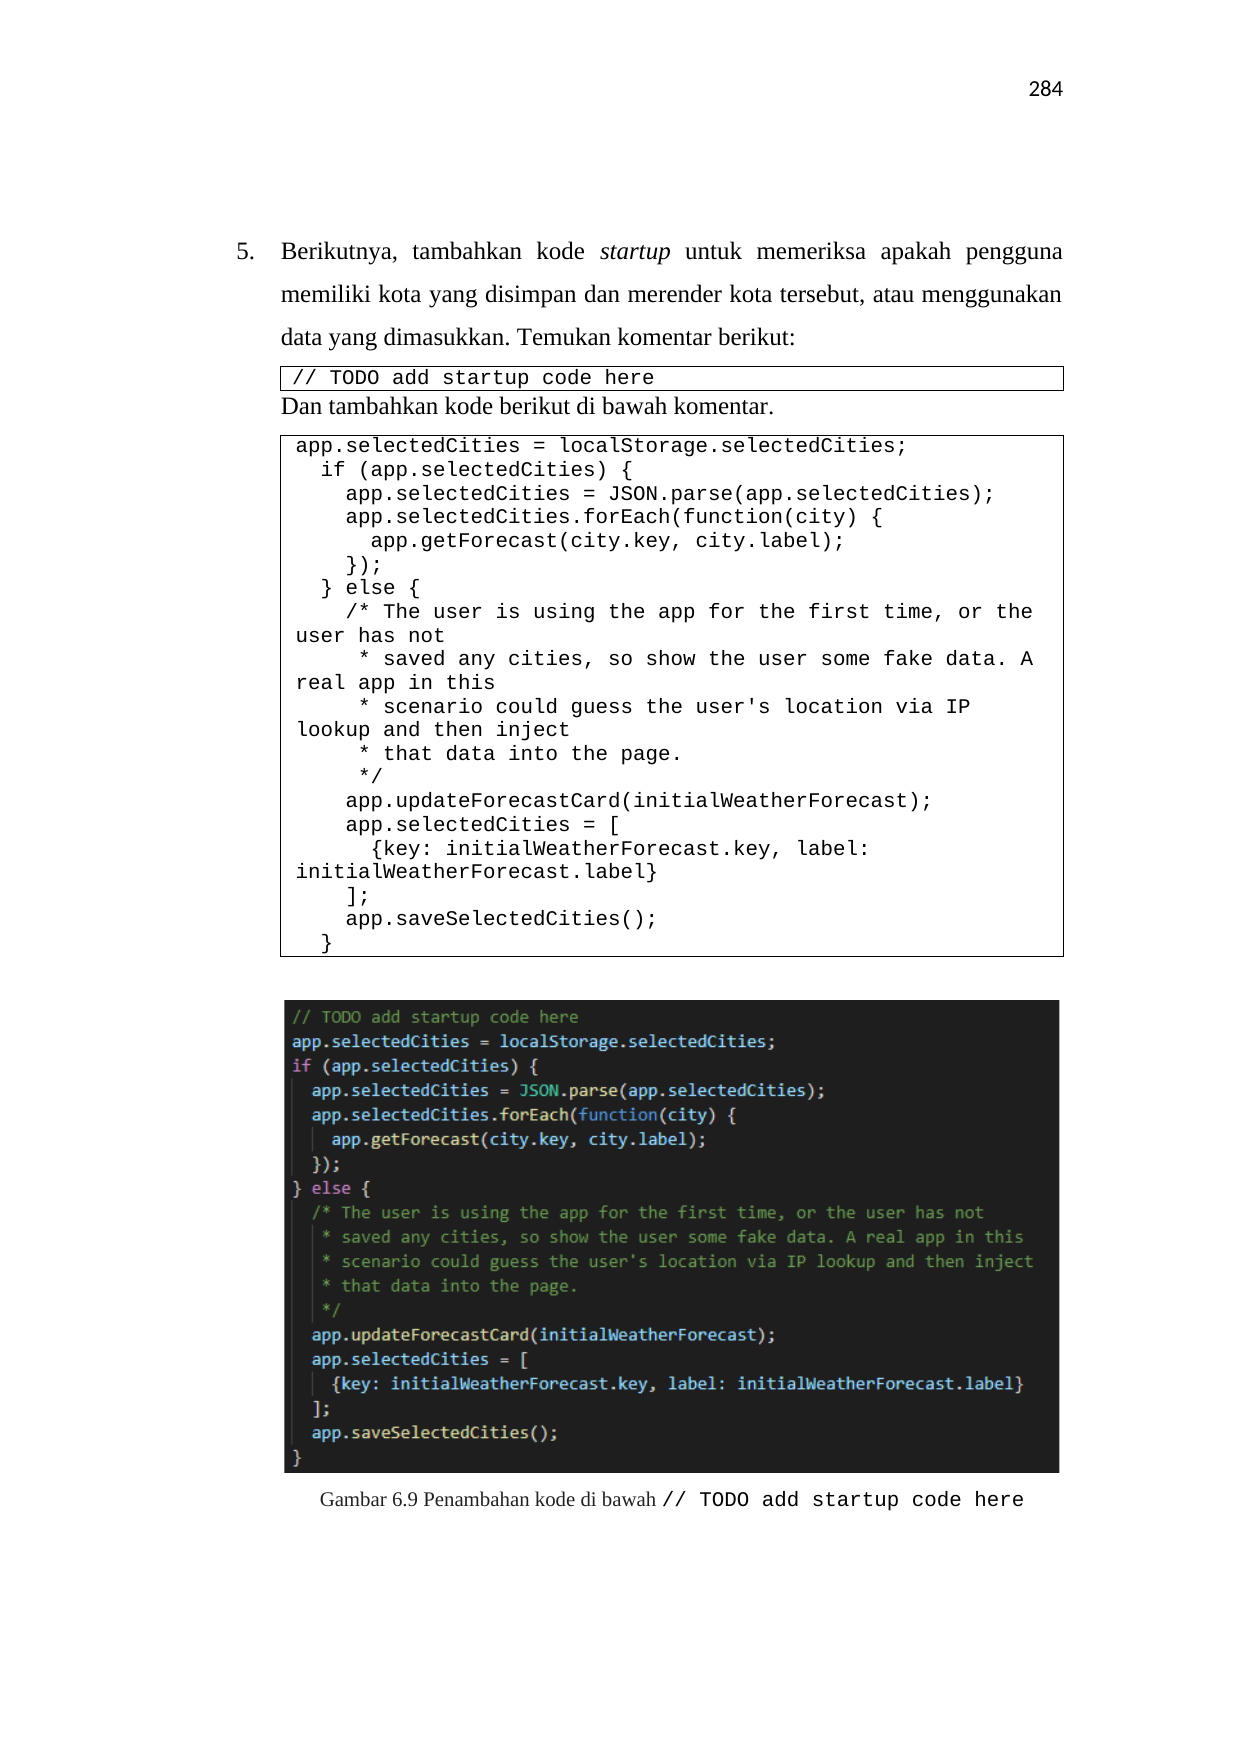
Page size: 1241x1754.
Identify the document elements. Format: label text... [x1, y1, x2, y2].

list Gambar 6.9 Penambahan kode di bawah // TODO add startup code here [236, 1487, 1063, 1513]
table_header app.selectedCities = localStorage.selectedCities; if (app.selectedCities) { app.selectedCities = JSON.parse(app.selectedCities); app.selectedCities.forEach(function(city) { app.getForecast(city.key, city.label); }); } else { /* The user is using the app for the first time, or the user has not * saved any cities, so show the user some fake data. A real app in this * scenario could guess the user's location via IP lookup and then inject * that data into the page. */ app.updateForecastCard(initialWeatherForecast); app.selectedCities = [ {key: initialWeatherForecast.key, label: initialWeatherForecast.label} ]; app.saveSelectedCities(); } [281, 436, 1063, 956]
list Berikutnya, tambahkan kode startup untuk memeriksa apakah pengguna memiliki kota yang disimpan dan merender kota tersebut, atau menggunakan data yang dimasukkan. Temukan komentar berikut: [236, 236, 1063, 351]
picture [284, 1000, 1060, 1473]
list Dan tambahkan kode berikut di bawah komentar. [281, 391, 1063, 420]
table_header // TODO add startup code here [281, 367, 1063, 390]
